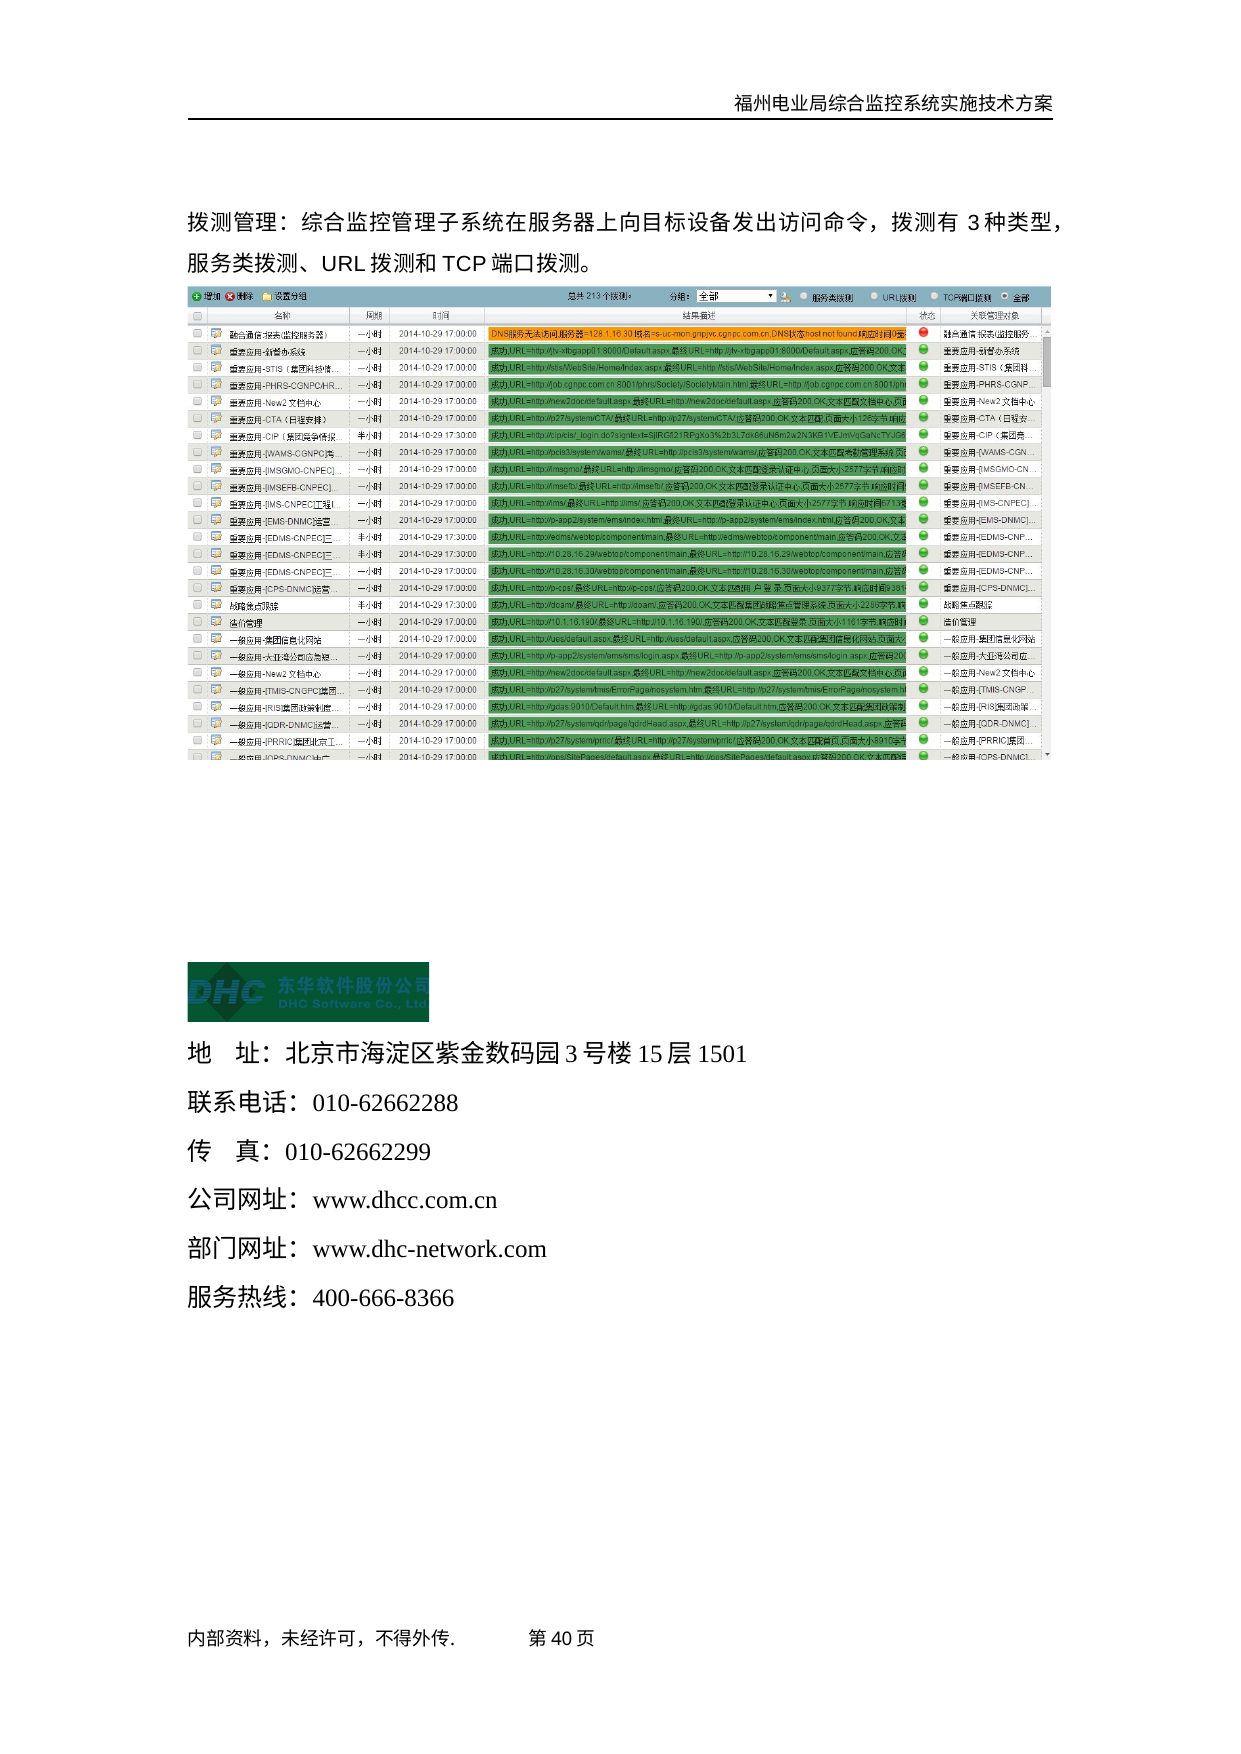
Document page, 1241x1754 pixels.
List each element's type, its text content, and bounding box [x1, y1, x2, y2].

picture [187, 962, 430, 1022]
picture [187, 286, 1051, 760]
text 部门网址：www.dhc-network.com [187, 1229, 1015, 1265]
text 地 址：北京市海淀区紫金数码园3号楼15层1501 [187, 1034, 1015, 1070]
text 传 真：010-62662299 [187, 1131, 1015, 1167]
text 联系电话：010-62662288 [187, 1082, 1015, 1119]
text 服务热线：400-666-8366 [187, 1277, 1015, 1314]
text 拨测管理：综合监控管理子系统在服务器上向目标设备发出访问命令，拨测有3种类型，服务类拨测、URL拨测和TCP端口拨测。 [187, 204, 1053, 279]
text 公司网址：www.dhcc.com.cn [187, 1180, 1015, 1216]
